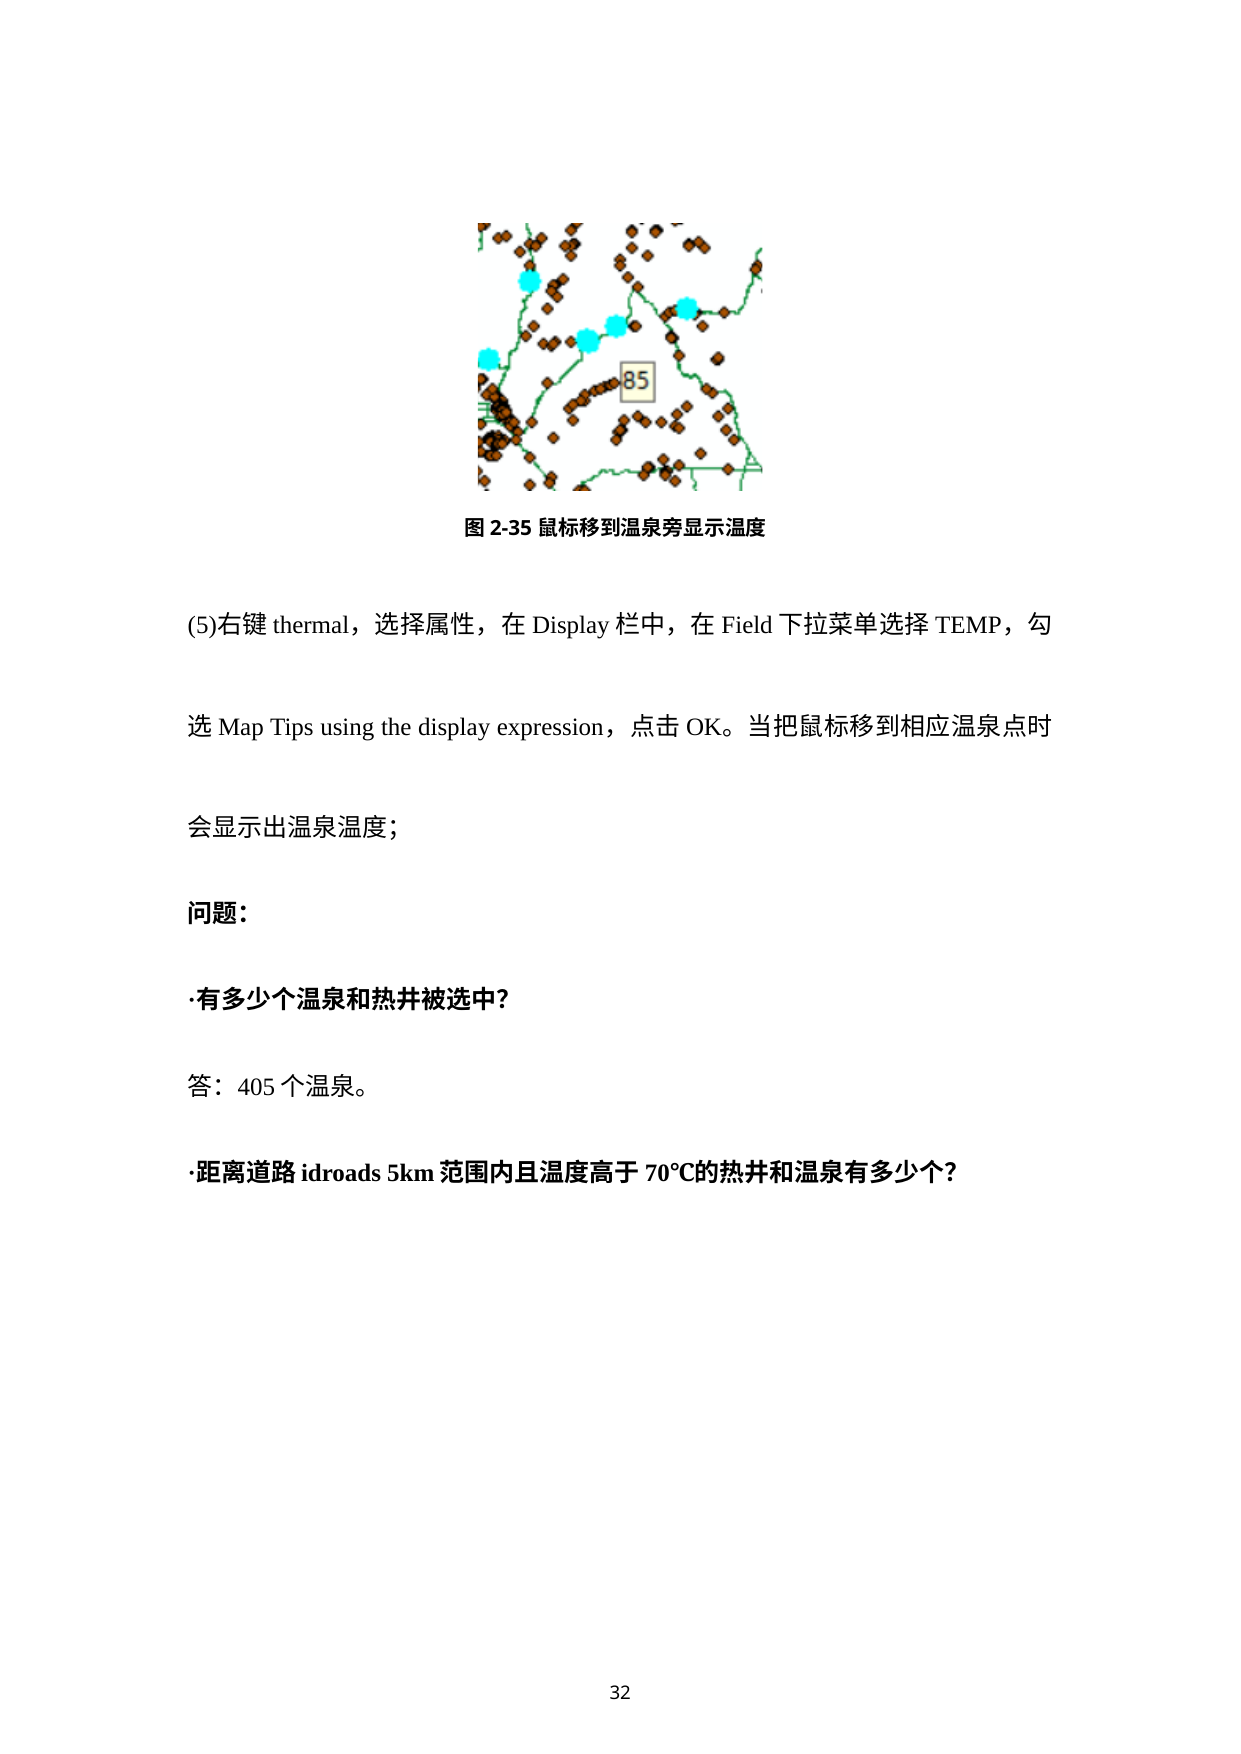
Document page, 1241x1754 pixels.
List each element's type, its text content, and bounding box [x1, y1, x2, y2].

picture [477, 223, 763, 491]
text (5)右键thermal，选择属性，在Display栏中，在Field下拉菜单选择TEMP，勾选Map Tips using the display expression，点击OK。当把鼠标移到相应温泉点时会显示出温泉温度； [187, 164, 1053, 860]
text 答：405个温泉。 [187, 1050, 1053, 1118]
text 问题： [187, 878, 1053, 946]
text ·距离道路idroads 5km范围内且温度高于70℃的热井和温泉有多少个？ [187, 1136, 1053, 1204]
text ·有多少个温泉和热井被选中？ [187, 964, 1053, 1032]
